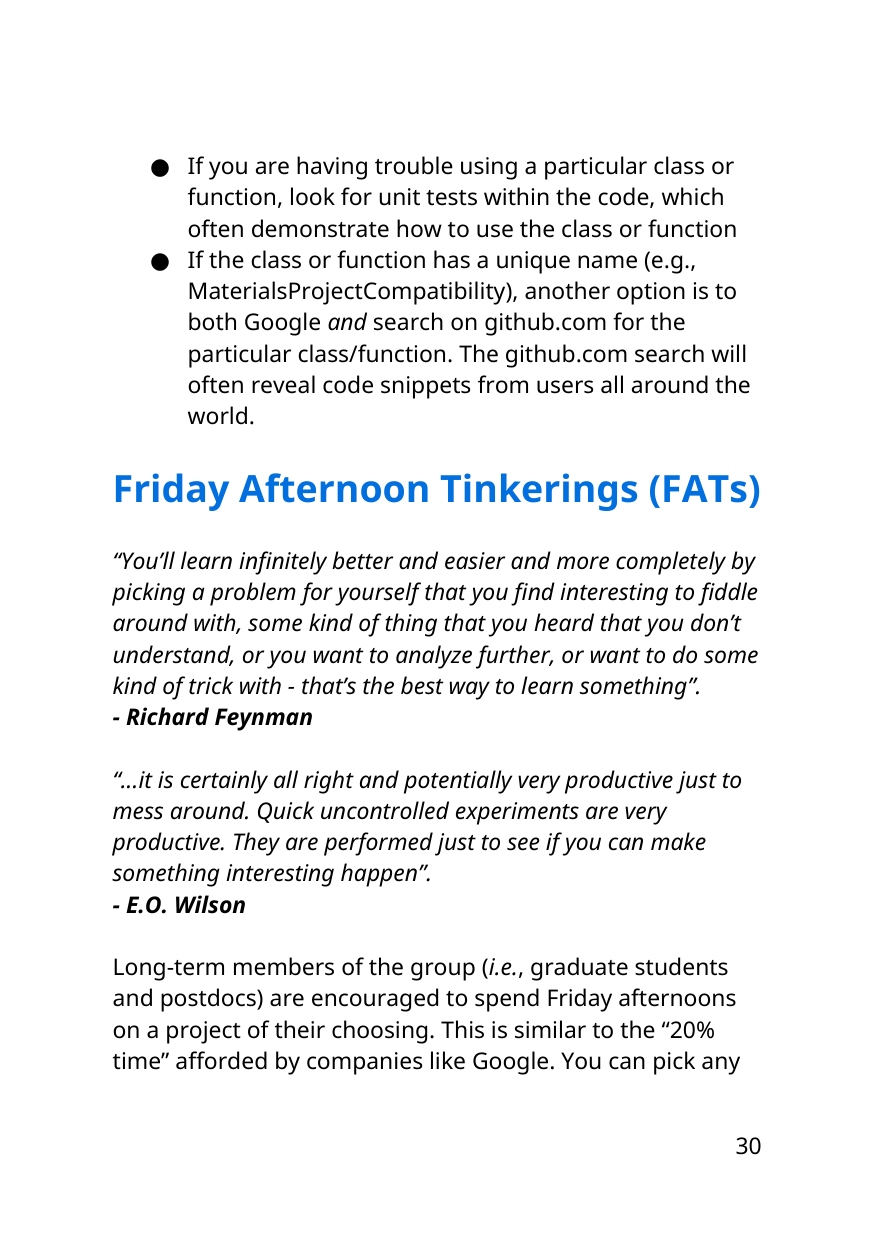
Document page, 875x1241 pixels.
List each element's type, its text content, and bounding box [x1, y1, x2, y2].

text - E.O. Wilson [112, 888, 762, 920]
list If you are having trouble using a particular class or function, look for unit tests within the code, which often demonstrate how to use the class or function [150, 150, 762, 244]
subtitle Friday Afternoon Tinkerings (FATs) [112, 462, 762, 513]
text - Richard Feynman [112, 701, 762, 732]
text “...it is certainly all right and potentially very productive just to mess around. Quick uncontrolled experiments are very productive. They are performed just to see if you can make something interesting happen”. [112, 763, 762, 888]
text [112, 951, 762, 1076]
list If the class or function has a unique name (e.g., MaterialsProjectCompatibility), another option is to both Google and search on github.com for the particular class/function. The github.com search will often reveal code snippets from users all around the world. [150, 244, 762, 431]
text “You’ll learn infinitely better and easier and more completely by picking a problem for yourself that you find interesting to fiddle around with, some kind of thing that you heard that you don’t understand, or you want to analyze further, or want to do some kind of trick with - that’s the best way to learn something”. [112, 545, 762, 701]
